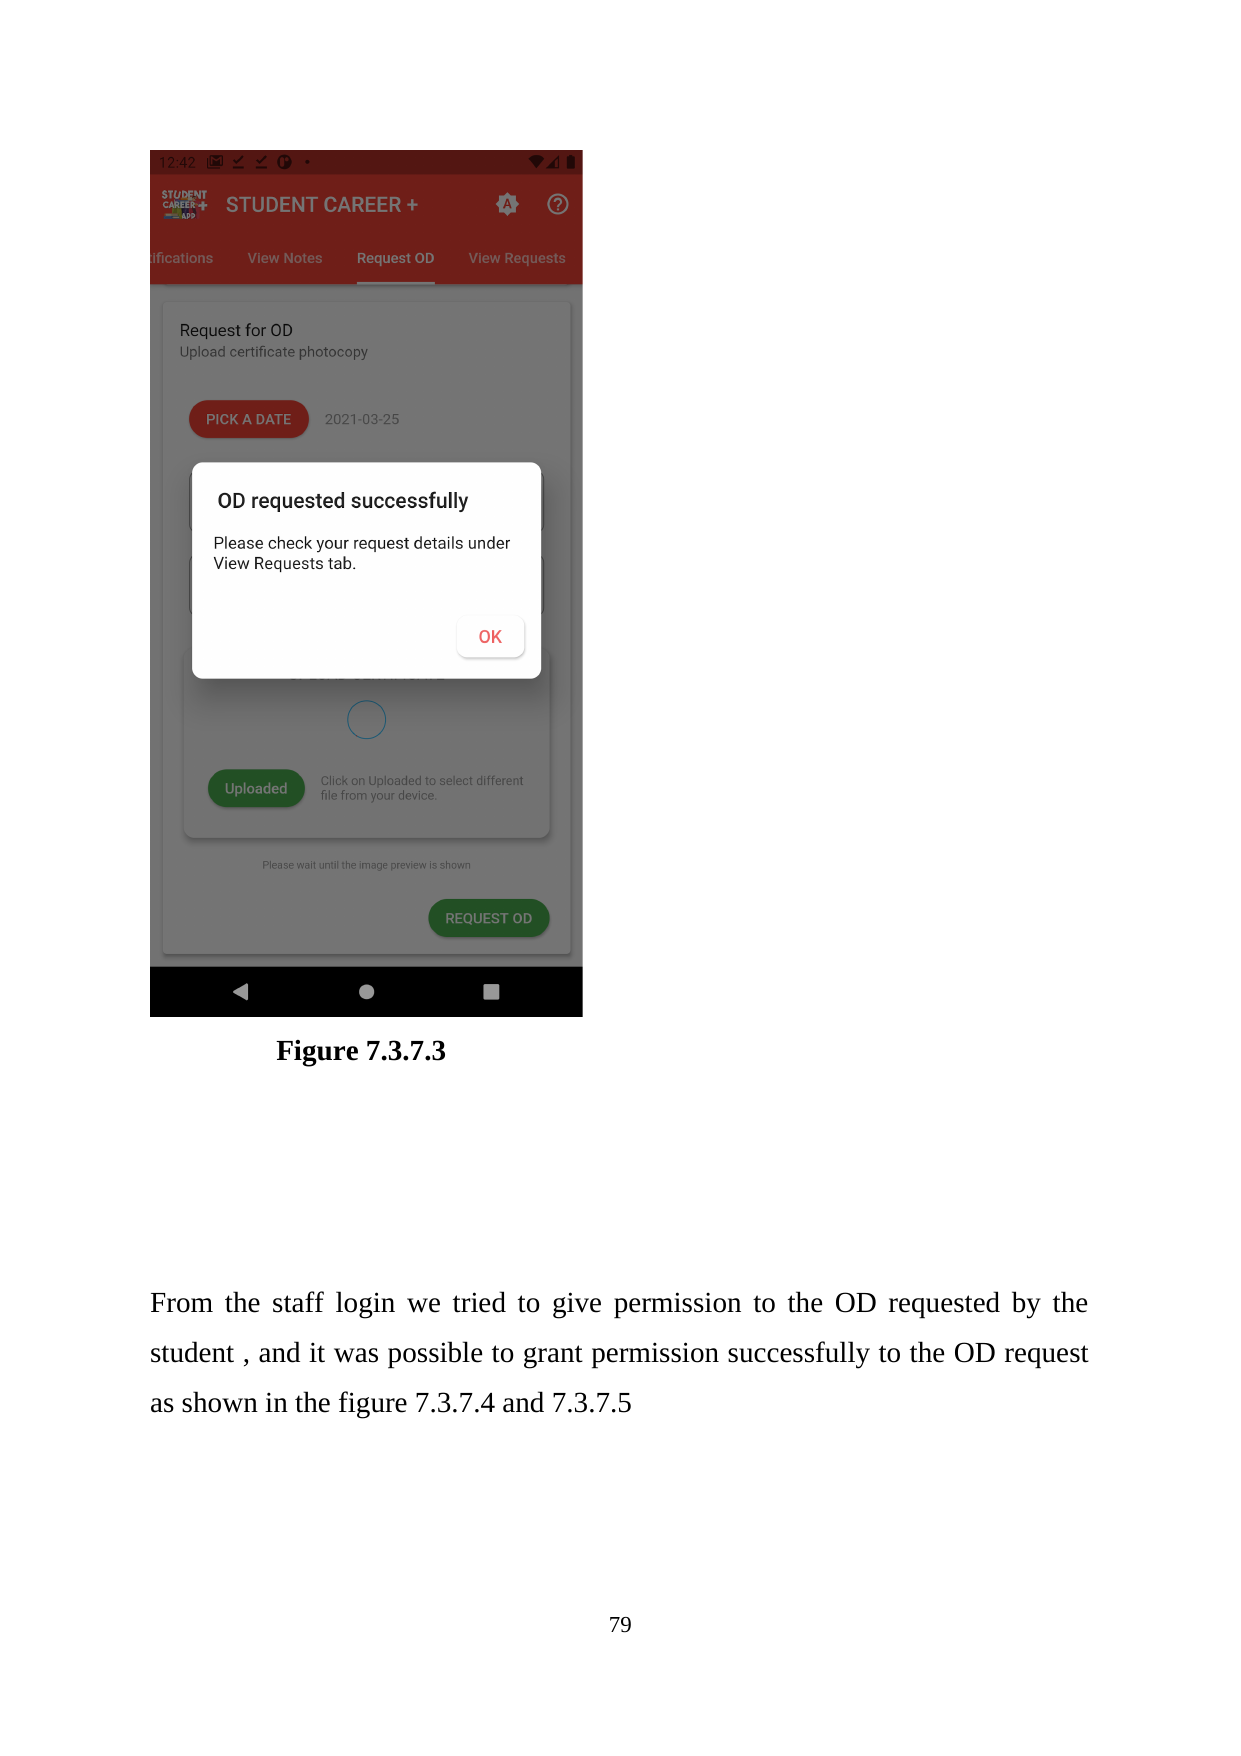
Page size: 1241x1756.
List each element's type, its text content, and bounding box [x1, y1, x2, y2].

text Figure 7.3.7.3 [150, 1033, 1090, 1067]
picture [150, 150, 583, 1017]
text From the staff login we tried to give permission to the OD requested by the student , and it was possible to grant permission successfully to the OD request as shown in the figure 7.3.7.4 and 7.3.7.5 [150, 1285, 1090, 1419]
